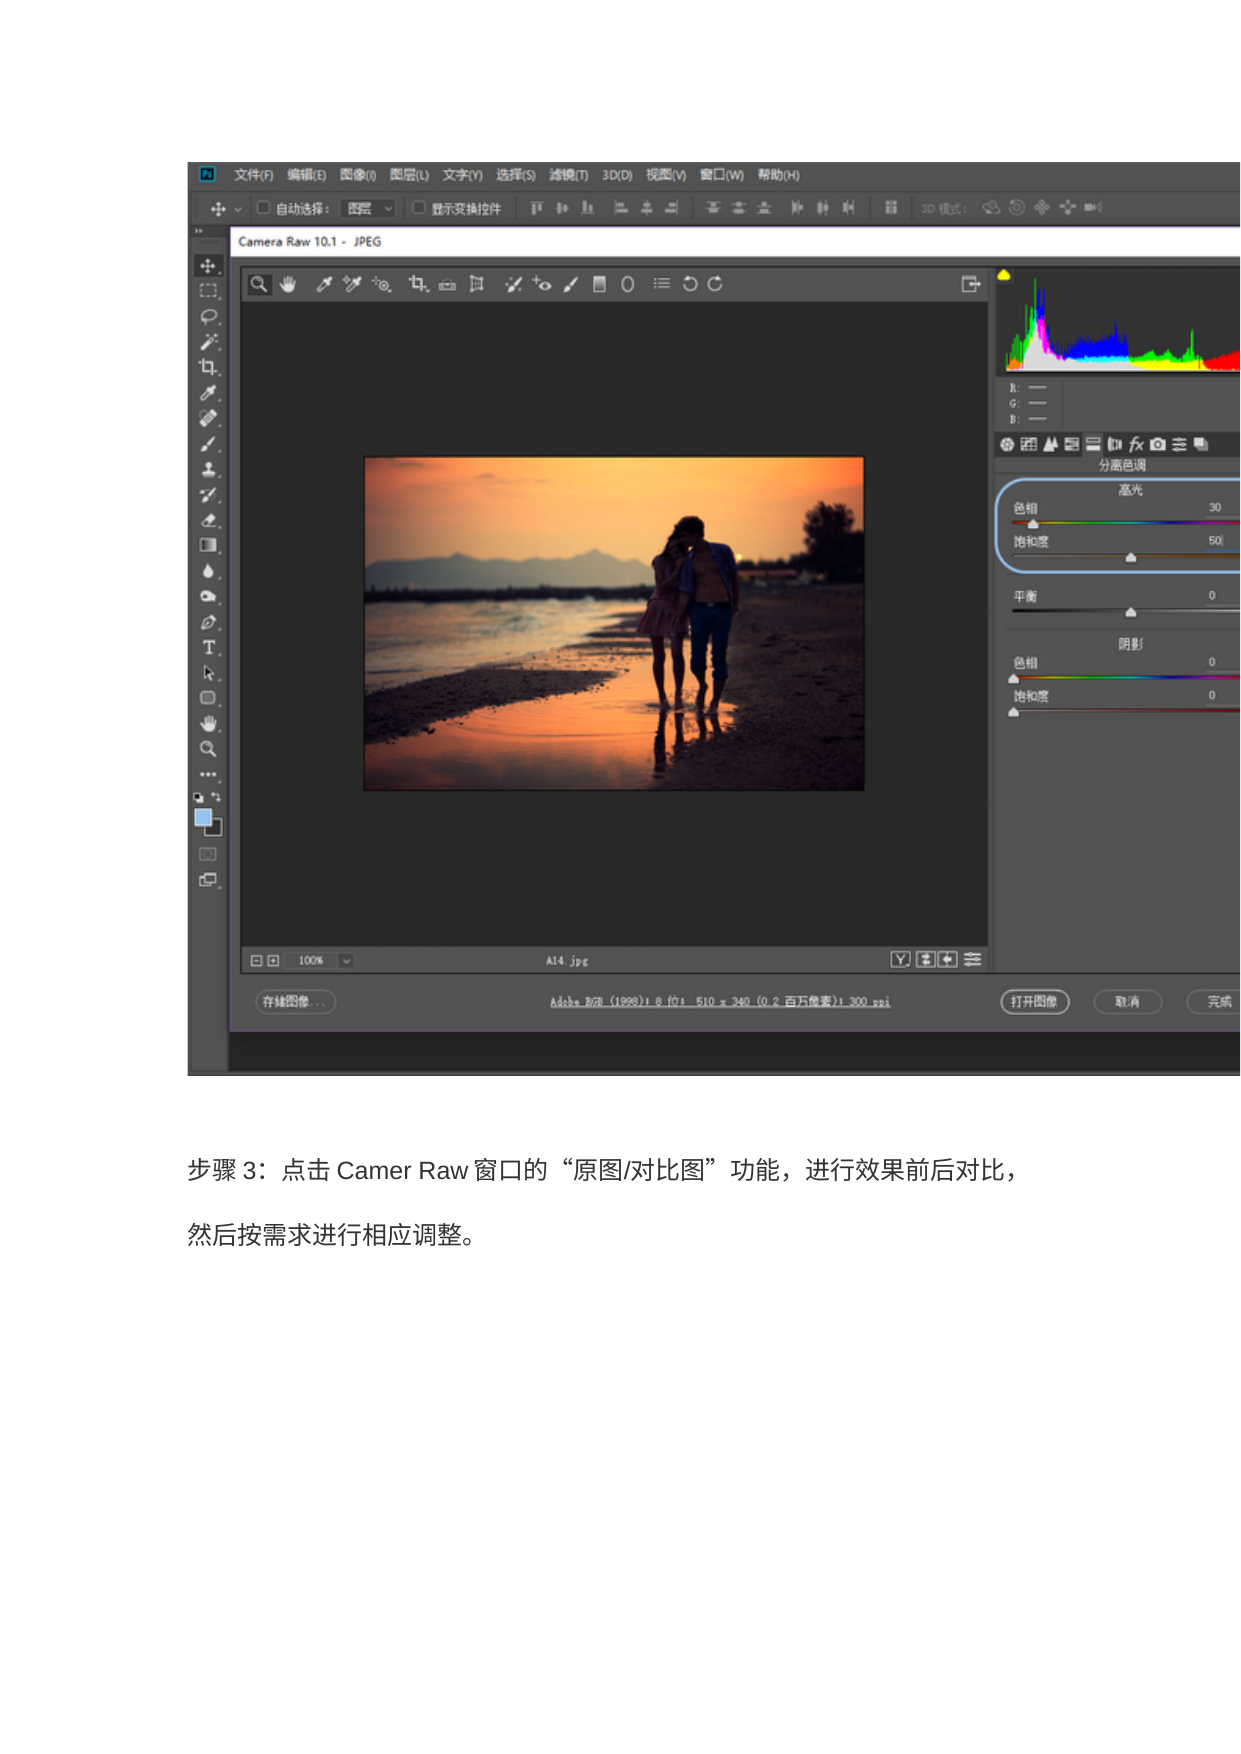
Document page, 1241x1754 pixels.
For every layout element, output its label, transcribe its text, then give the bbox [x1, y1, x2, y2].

picture [187, 162, 1241, 1076]
text 步骤3：点击Camer Raw窗口的“原图/对比图”功能，进行效果前后对比，然后按需求进行相应调整。 [187, 1136, 1053, 1266]
